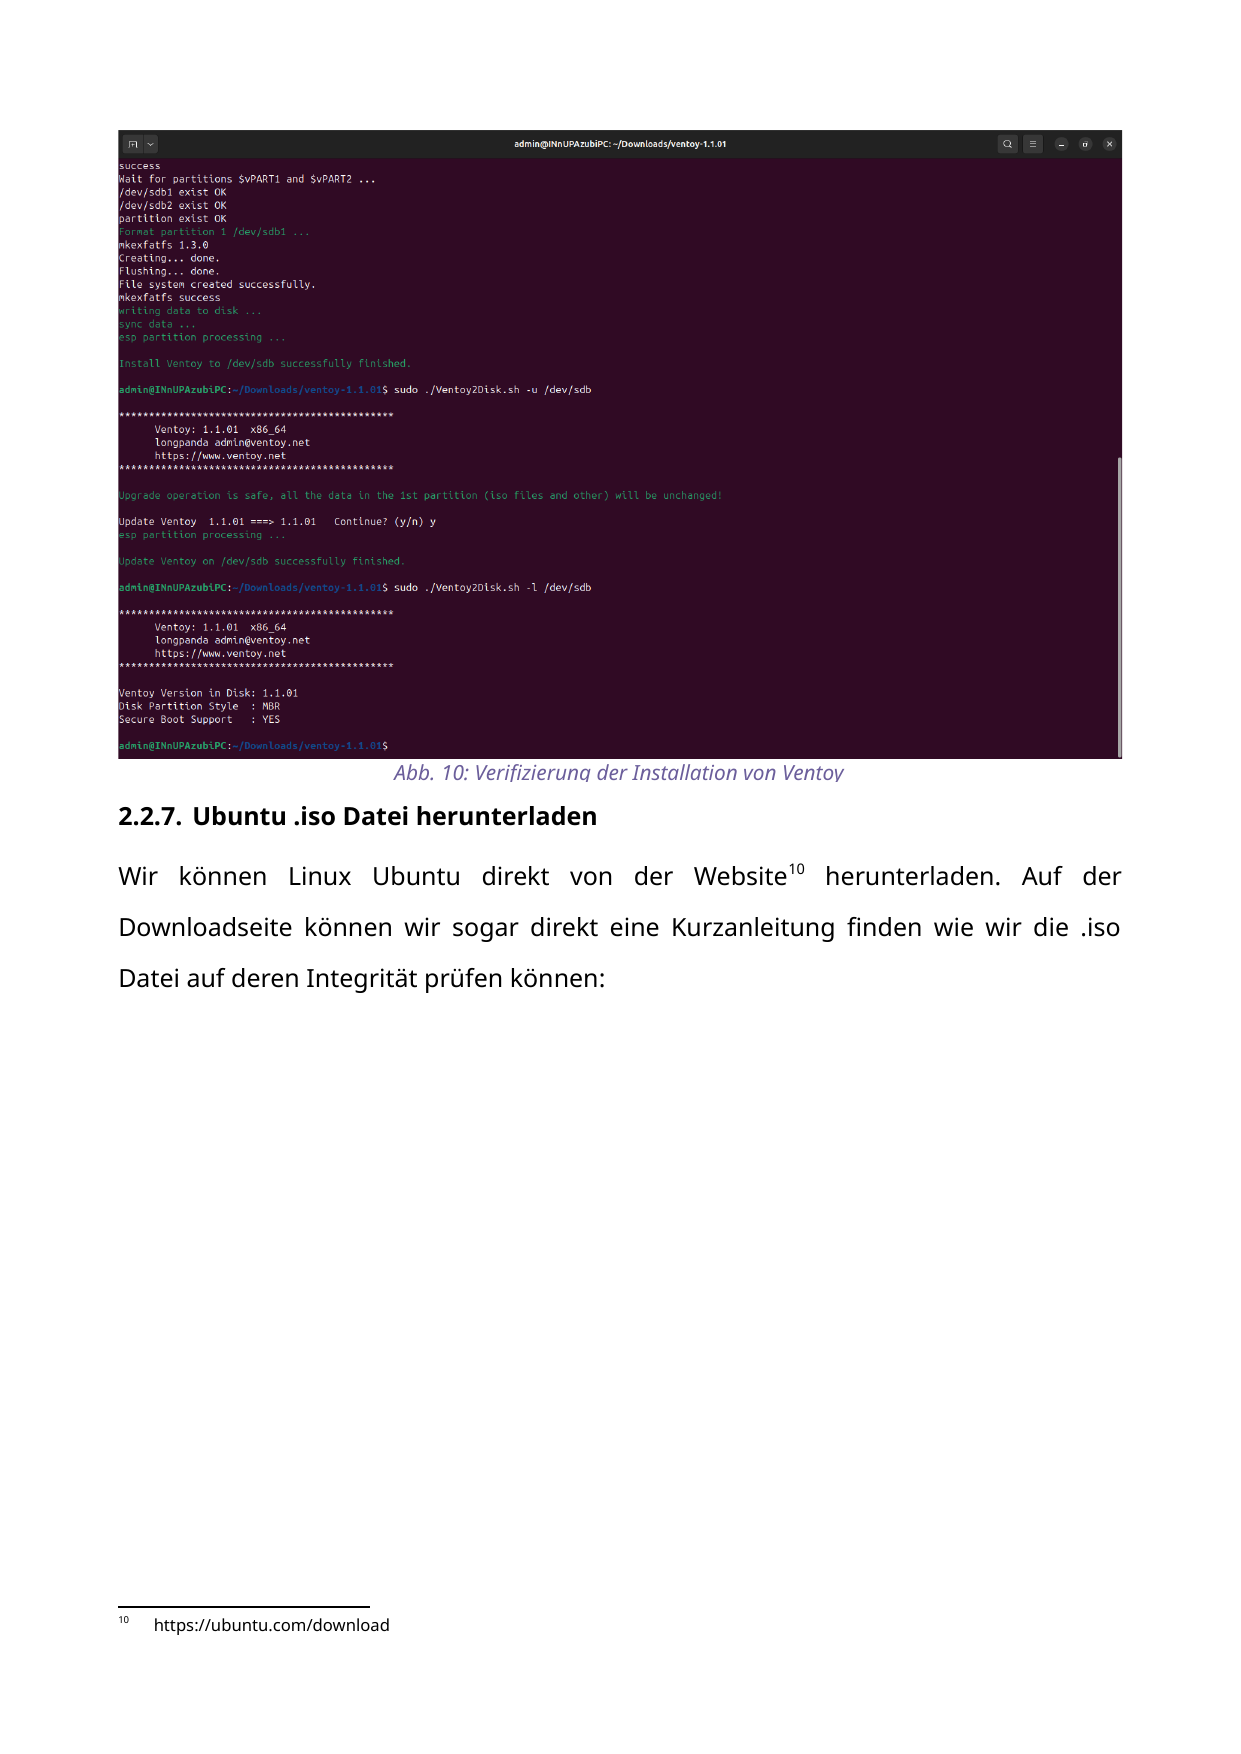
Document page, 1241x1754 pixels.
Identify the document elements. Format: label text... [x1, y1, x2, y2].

text Wir können Linux Ubuntu direkt von der Website herunterladen. Auf der Downloadseite können wir sogar direkt eine Kurzanleitung finden wie wir die .iso Datei auf deren Integrität prüfen können: [118, 858, 1122, 995]
subtitle Ubuntu .iso Datei herunterladen [118, 782, 1122, 833]
picture [118, 130, 1123, 759]
